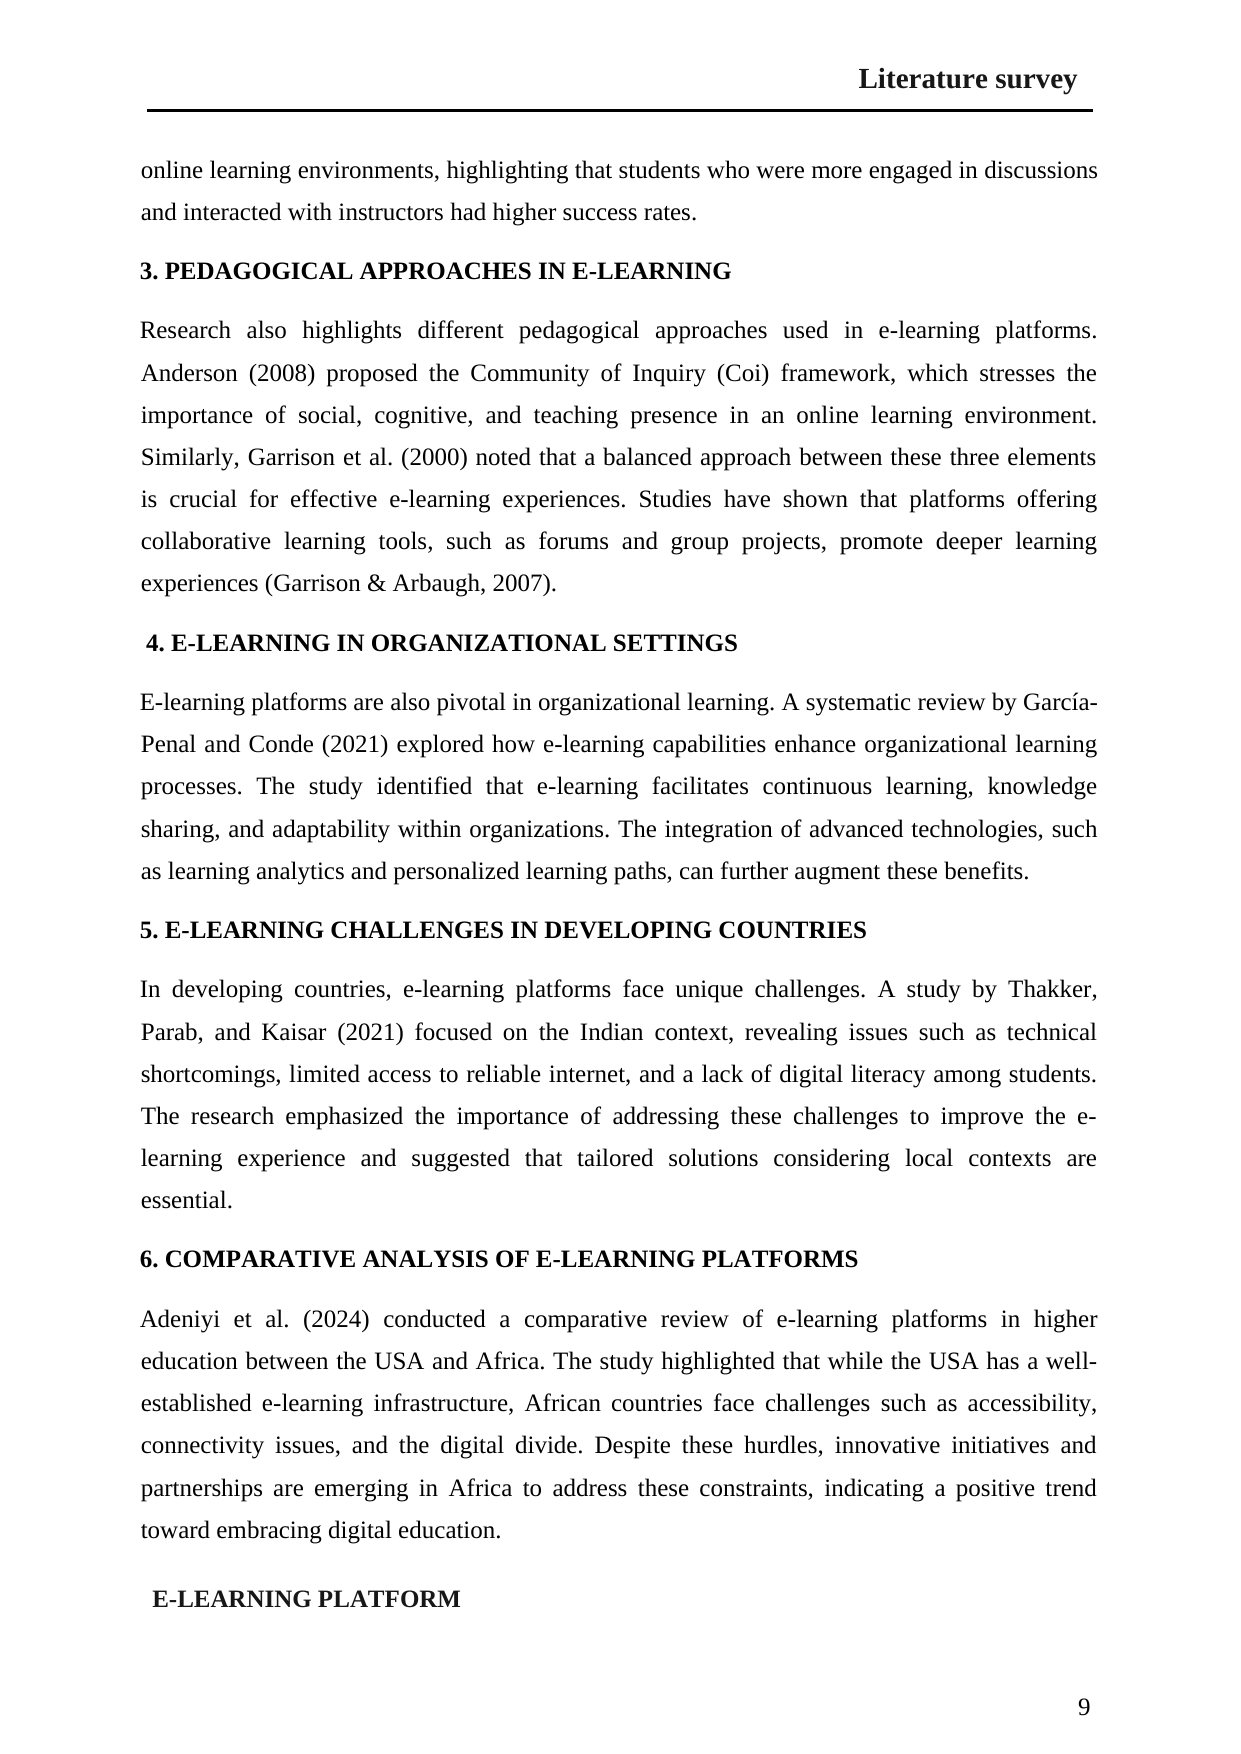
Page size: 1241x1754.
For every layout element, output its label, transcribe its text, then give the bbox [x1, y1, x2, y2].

text 3. PEDAGOGICAL APPROACHES IN E-LEARNING [139, 256, 1098, 285]
text 5. E-LEARNING CHALLENGES IN DEVELOPING COUNTRIES [139, 915, 1098, 944]
text 6. COMPARATIVE ANALYSIS OF E-LEARNING PLATFORMS [139, 1244, 1098, 1273]
text In developing countries, e-learning platforms face unique challenges. A study by Thakker, Parab, and Kaisar (2021) focused on the Indian context, revealing issues such as technical shortcomings, limited access to reliable internet, and a lack of digital literacy among students. The research emphasized the importance of addressing these challenges to improve the e-learning experience and suggested that tailored solutions considering local contexts are essential. [139, 974, 1098, 1214]
text Adeniyi et al. (2024) conducted a comparative review of e-learning platforms in higher education between the USA and Africa. The study highlighted that while the USA has a well-established e-learning infrastructure, African countries face challenges such as accessibility, connectivity issues, and the digital divide. Despite these hurdles, innovative initiatives and partnerships are emerging in Africa to address these constraints, indicating a positive trend toward embracing digital education. [139, 1304, 1098, 1543]
text 4. E-LEARNING IN ORGANIZATIONAL SETTINGS [139, 628, 1098, 657]
text E-learning platforms are also pivotal in organizational learning. A systematic review by García-Penal and Conde (2021) explored how e-learning capabilities enhance organizational learning processes. The study identified that e-learning facilitates continuous learning, knowledge sharing, and adaptability within organizations. The integration of advanced technologies, such as learning analytics and personalized learning paths, can further augment these benefits. [139, 687, 1098, 884]
text Research also highlights different pedagogical approaches used in e-learning platforms. Anderson (2008) proposed the Community of Inquiry (Coi) framework, which stresses the importance of social, cognitive, and teaching presence in an online learning environment. Similarly, Garrison et al. (2000) noted that a balanced approach between these three elements is crucial for effective e-learning experiences. Studies have shown that platforms offering collaborative learning tools, such as forums and group projects, promote deeper learning experiences (Garrison & Arbaugh, 2007). [139, 315, 1098, 597]
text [139, 155, 1098, 226]
